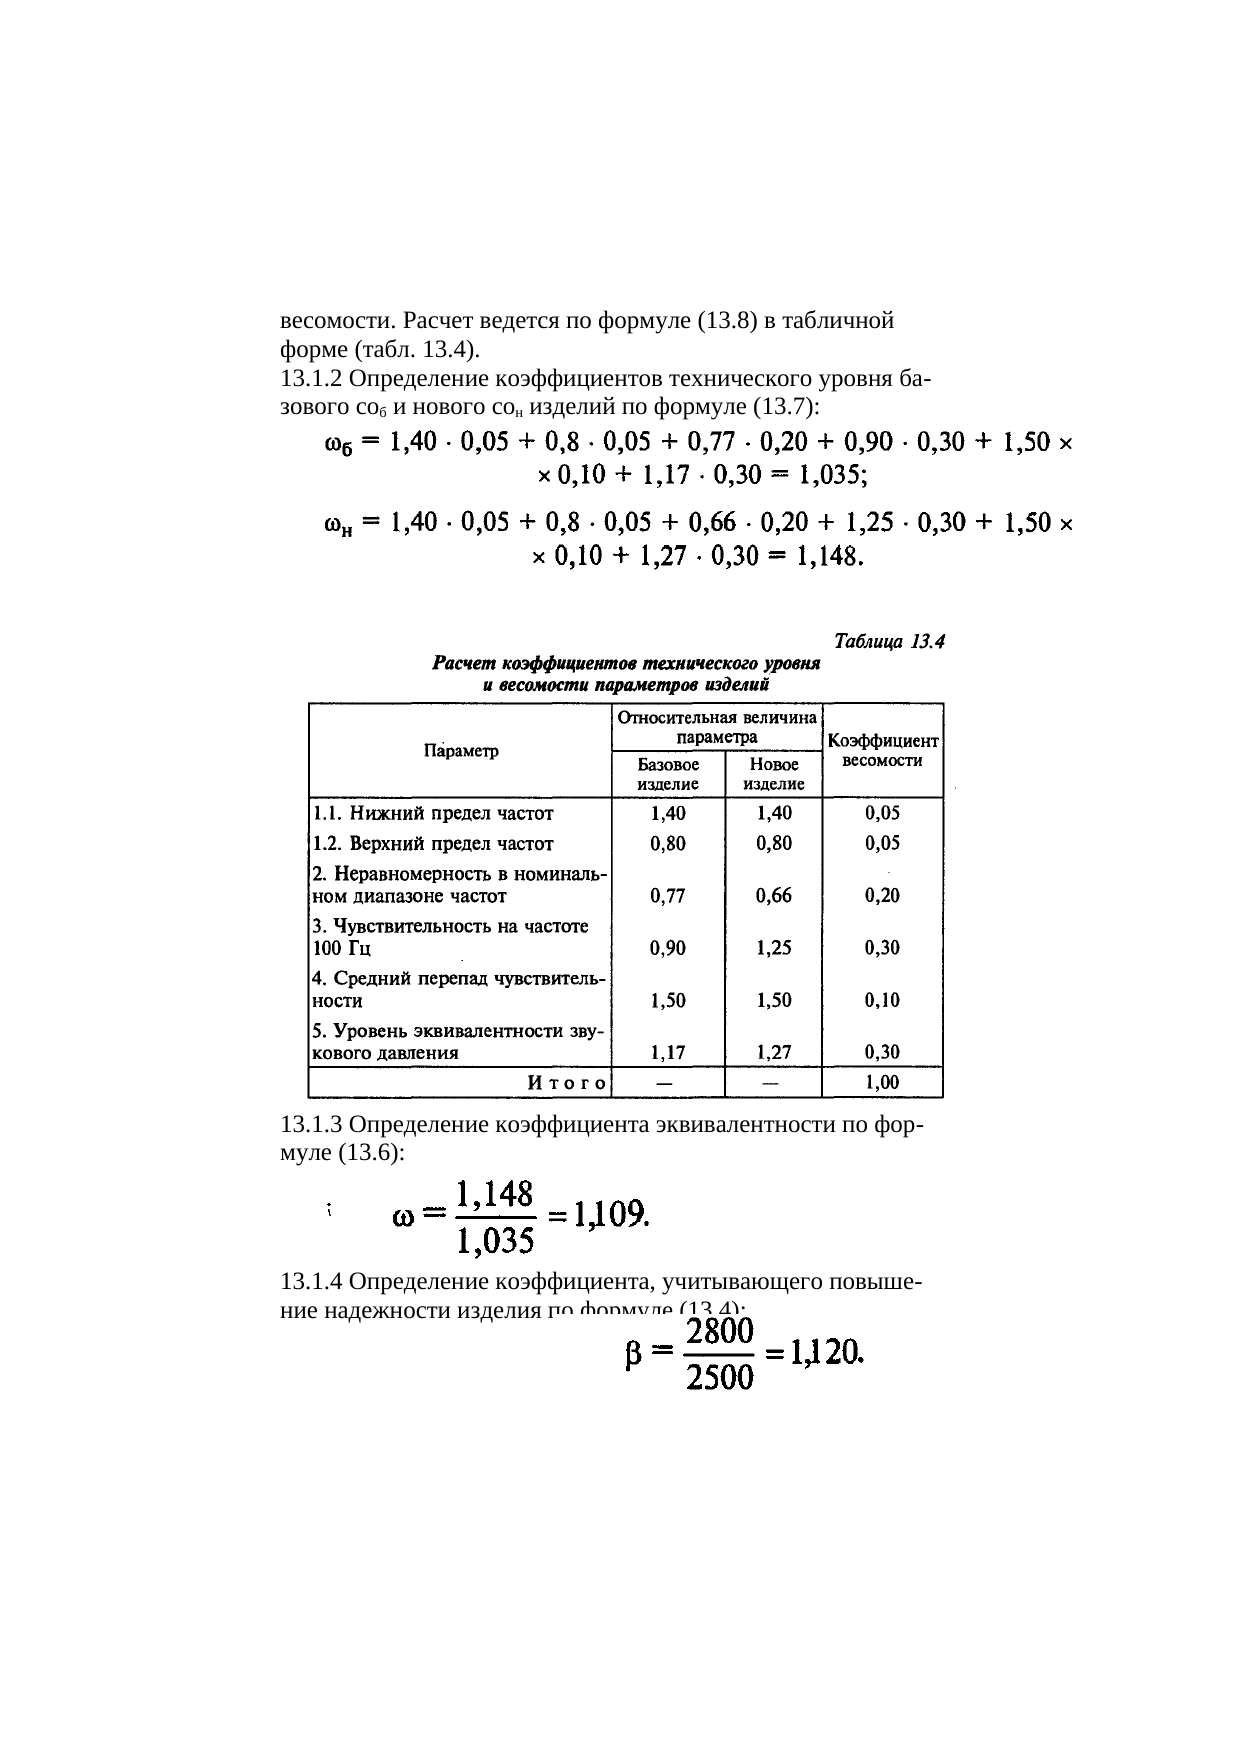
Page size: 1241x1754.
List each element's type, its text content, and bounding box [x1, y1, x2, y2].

picture [280, 420, 1100, 1109]
text 13.1.4 Определение коэффициента, учитывающего повышение надежности изделия по формуле (13.4): [280, 1266, 932, 1324]
picture [553, 1314, 946, 1407]
text 13.1.2 Определение коэффициентов технического уровня базового соб и нового сон изделий по формуле (13.7): [280, 363, 932, 420]
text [280, 305, 932, 363]
text 13.1.3 Определение коэффициента эквивалентности по формуле (13.6): [280, 1109, 932, 1166]
picture [280, 1166, 738, 1267]
